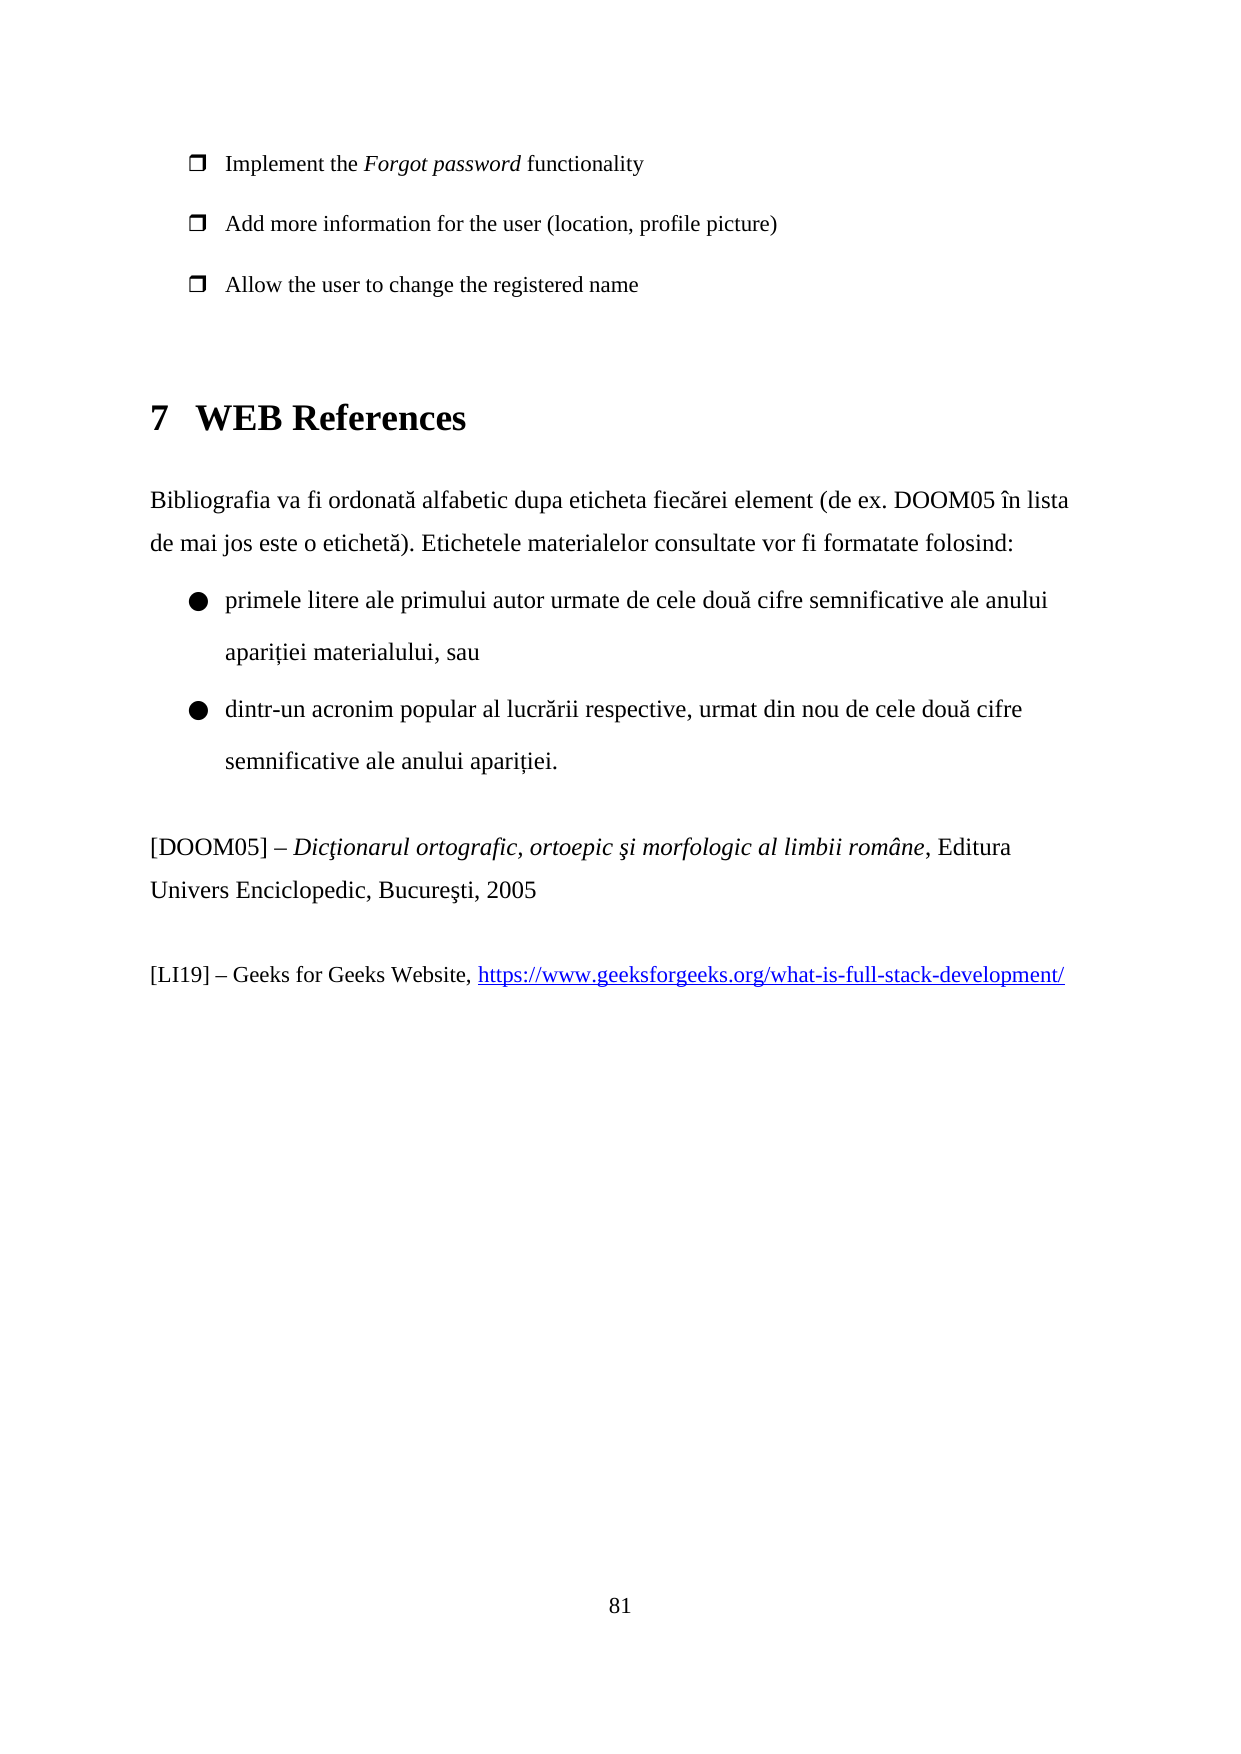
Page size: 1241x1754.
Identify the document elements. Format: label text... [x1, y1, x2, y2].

list Allow the user to change the registered name [187, 271, 1090, 297]
list Add more information for the user (location, profile picture) [187, 210, 1090, 237]
list primele litere ale primului autor urmate de cele două cifre semnificative ale anului apariției materialului, sau [187, 571, 1090, 666]
list Implement the Forgot password functionality [187, 150, 1090, 176]
subtitle WEB References [150, 395, 1090, 438]
list dintr-un acronim popular al lucrării respective, urmat din nou de cele două cifre semnificative ale anului apariției. [187, 680, 1090, 774]
text [DOOM05] – Dicţionarul ortografic, ortoepic şi morfologic al limbii române, Editura Univers Enciclopedic, Bucureşti, 2005 [150, 832, 1090, 904]
text [LI19] – Geeks for Geeks Website, https://www.geeksforgeeks.org/what-is-full-stack-development/ [150, 961, 1090, 988]
text Bibliografia va fi ordonată alfabetic dupa eticheta fiecărei element (de ex. DOOM05 în lista de mai jos este o etichetă). Etichetele materialelor consultate vor fi formatate folosind: [150, 485, 1090, 557]
